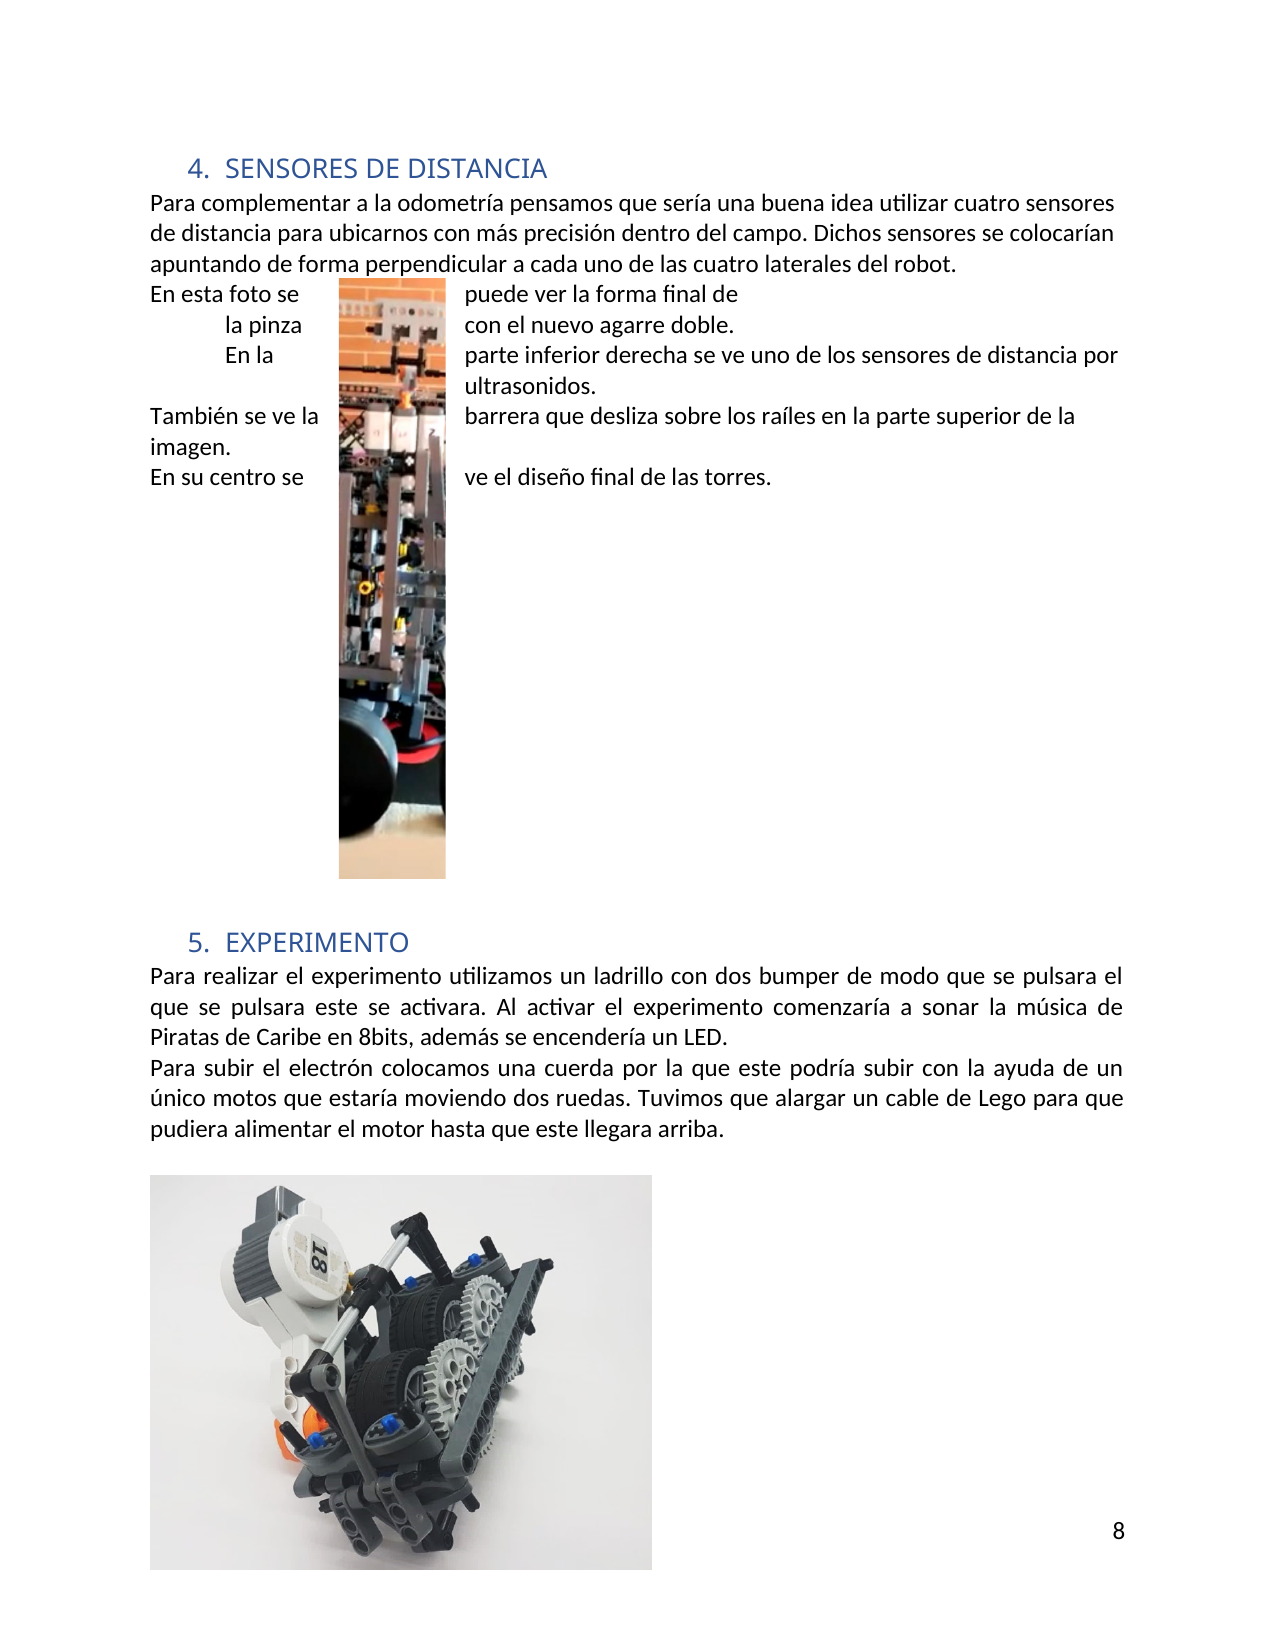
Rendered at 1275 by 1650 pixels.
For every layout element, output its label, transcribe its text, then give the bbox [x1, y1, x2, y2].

list la pinza con el nuevo agarre doble. [446, 309, 1125, 339]
list En la parte inferior derecha se ve uno de los sensores de distancia por ultrasonidos. [225, 339, 338, 401]
text También se ve la barrera que desliza sobre los raíles en la parte superior de la imagen. [150, 401, 338, 462]
text Para complementar a la odometría pensamos que sería una buena idea utilizar cuatro sensores de distancia para ubicarnos con más precisión dentro del campo. Dichos sensores se colocarían apuntando de forma perpendicular a cada uno de las cuatro laterales del robot. [150, 187, 1125, 278]
text En esta foto se puede ver la forma final de [150, 278, 338, 309]
text Para subir el electrón colocamos una cuerda por la que este podría subir con la ayuda de un único motos que estaría moviendo dos ruedas. Tuvimos que alargar un cable de Lego para que pudiera alimentar el motor hasta que este llegara arriba. [150, 1052, 1125, 1143]
list la pinza con el nuevo agarre doble. [225, 309, 338, 339]
list En la parte inferior derecha se ve uno de los sensores de distancia por ultrasonidos. [446, 339, 1125, 401]
text En su centro se ve el diseño final de las torres. [446, 462, 1125, 492]
picture [150, 1175, 652, 1570]
text Para realizar el experimento utilizamos un ladrillo con dos bumper de modo que se pulsara el que se pulsara este se activara. Al activar el experimento comenzaría a sonar la música de Piratas de Caribe en 8bits, además se encendería un LED. [150, 960, 1125, 1052]
subtitle EXPERIMENTO [187, 923, 1125, 960]
subtitle SENSORES DE DISTANCIA [187, 150, 1125, 187]
text En su centro se ve el diseño final de las torres. [150, 462, 338, 492]
text También se ve la barrera que desliza sobre los raíles en la parte superior de la imagen. [446, 401, 1125, 462]
text En esta foto se puede ver la forma final de [446, 278, 1125, 309]
picture [338, 278, 446, 879]
